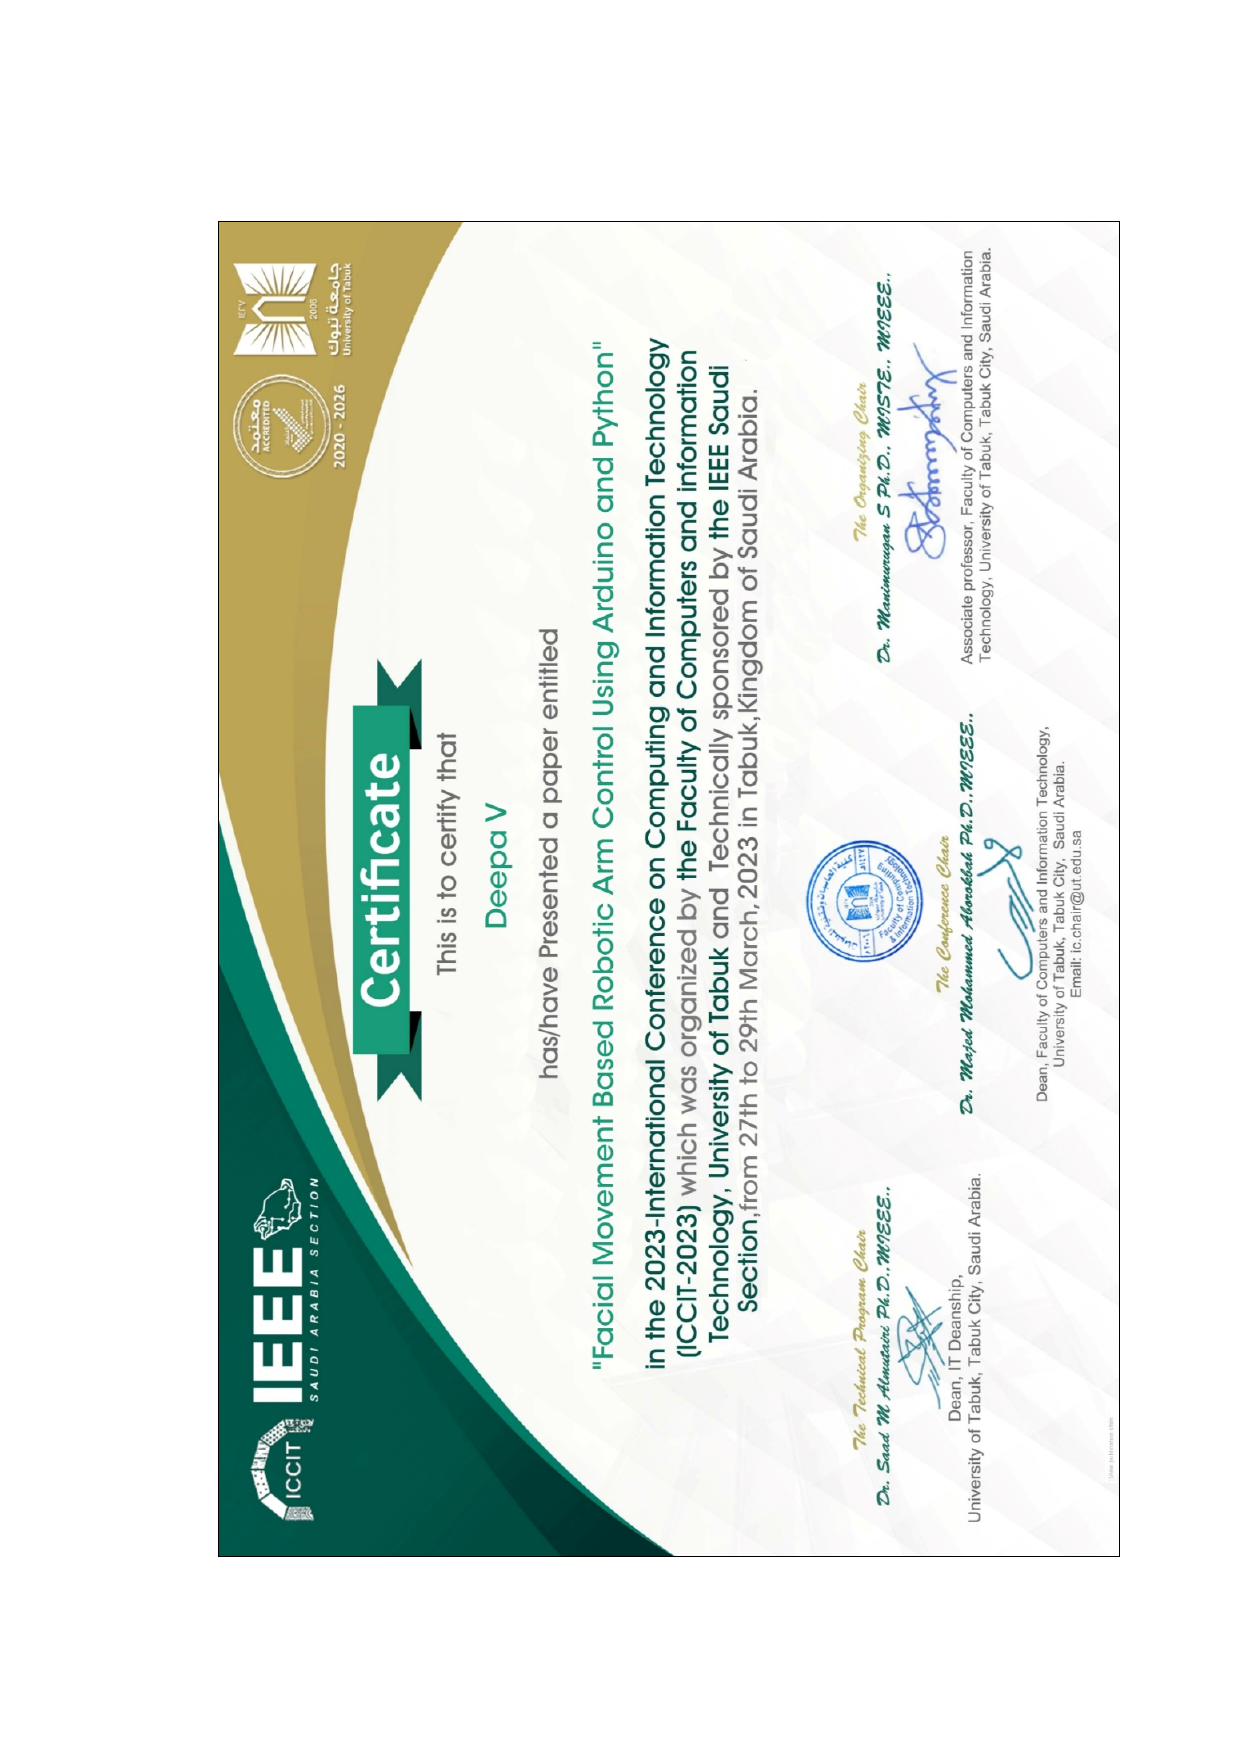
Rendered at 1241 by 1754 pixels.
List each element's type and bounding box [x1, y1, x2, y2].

picture [220, 222, 1119, 1556]
